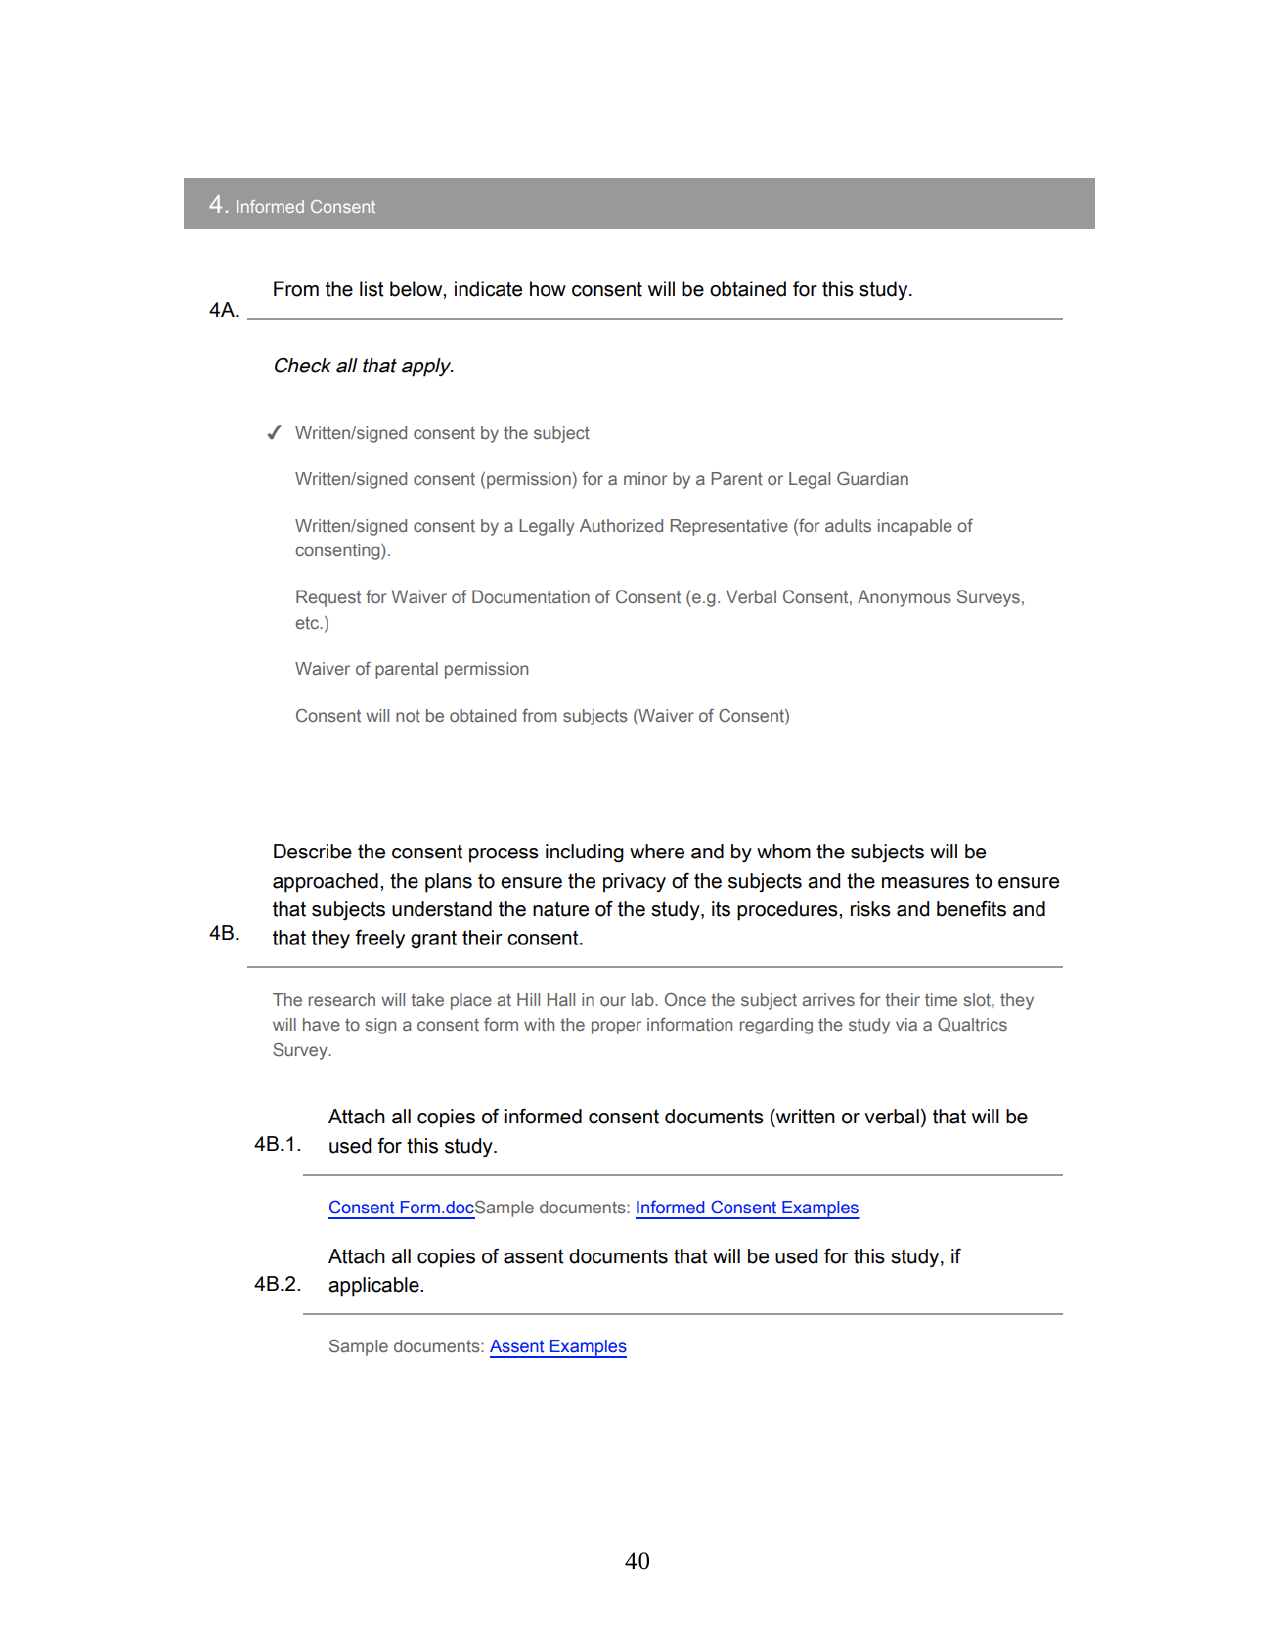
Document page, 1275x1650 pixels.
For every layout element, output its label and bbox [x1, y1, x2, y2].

picture [150, 150, 1125, 1430]
